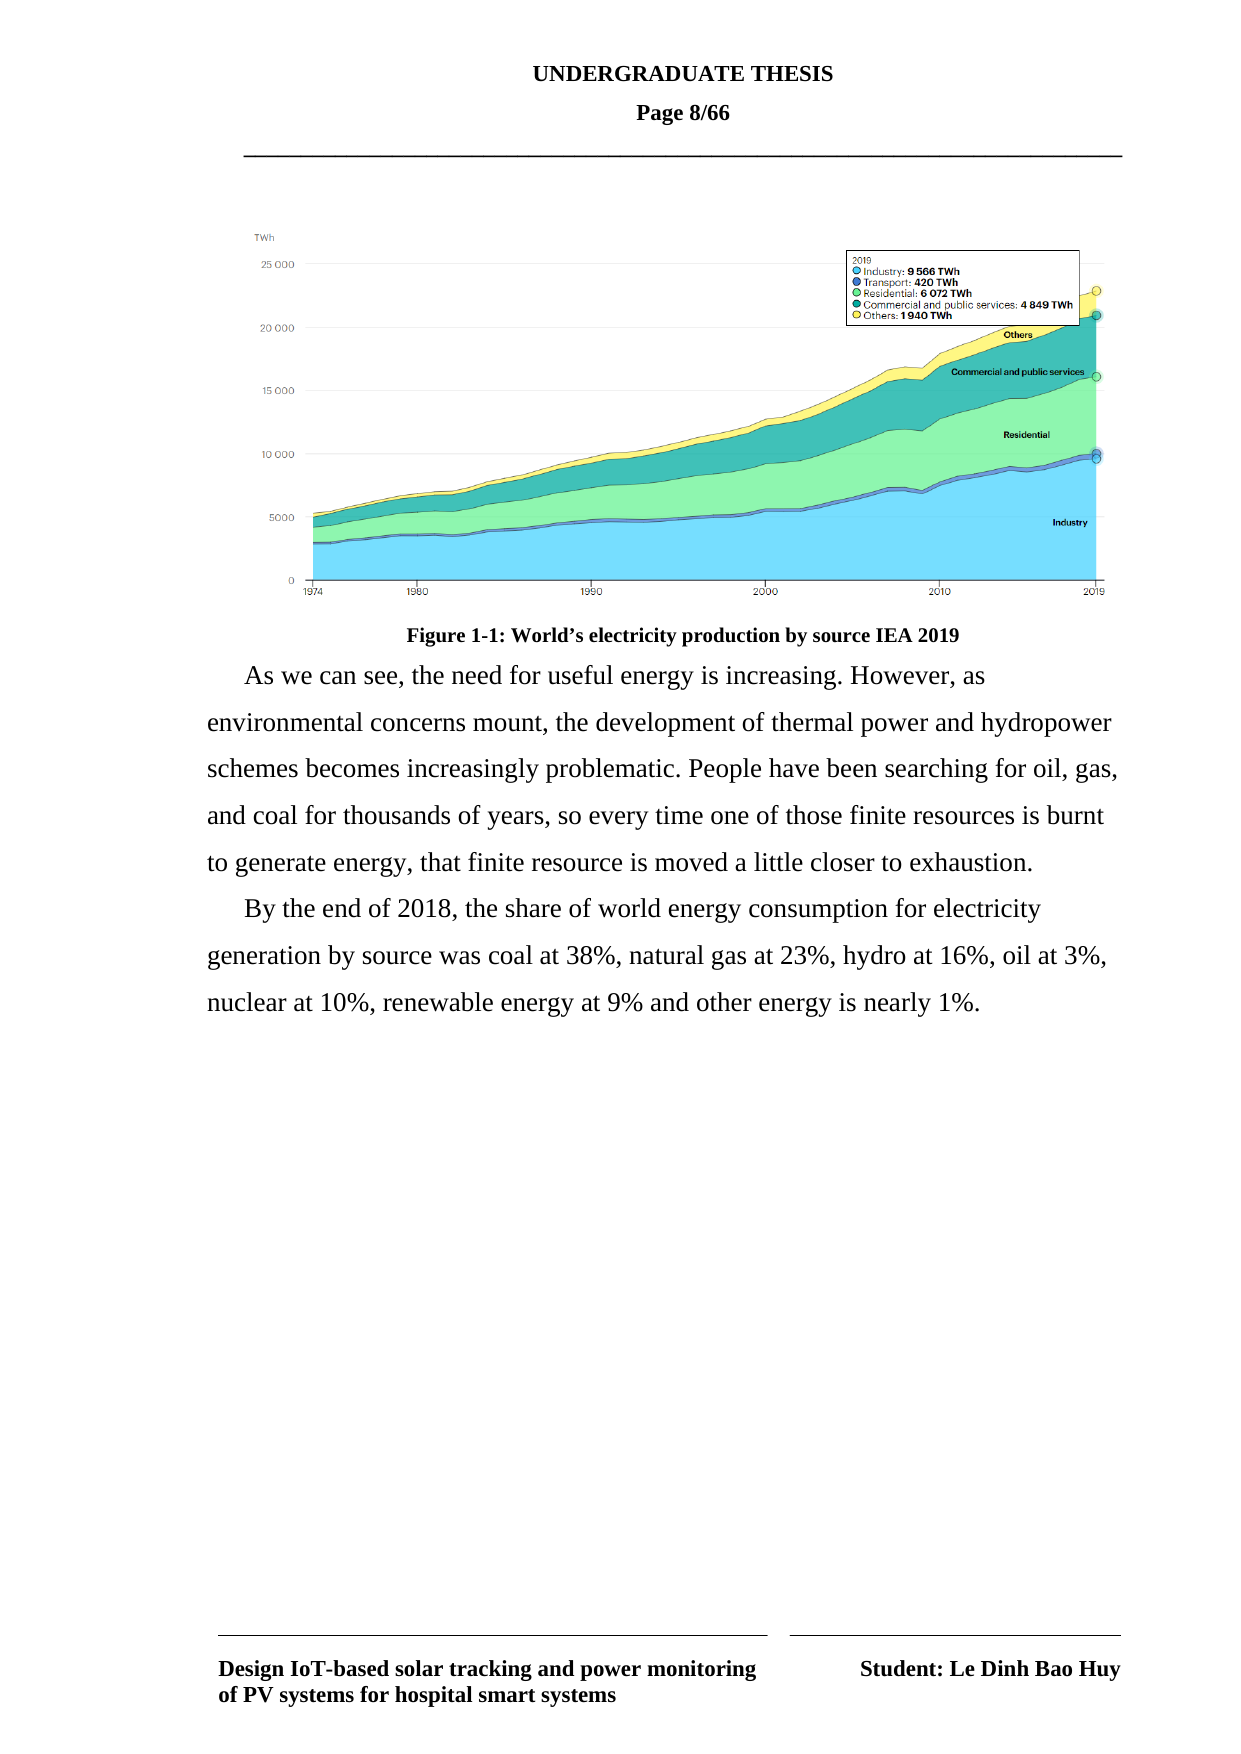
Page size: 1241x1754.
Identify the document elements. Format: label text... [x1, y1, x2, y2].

picture [243, 228, 1119, 608]
text By the end of 2018, the share of world energy consumption for electricity generation by source was coal at 38%, natural gas at 23%, hydro at 16%, oil at 3%, nuclear at 10%, renewable energy at 9% and other energy is nearly 1%. [207, 892, 1122, 1017]
text As we can see, the need for useful energy is increasing. However, as environmental concerns mount, the development of thermal power and hydropower schemes becomes increasingly problematic. People have been searching for oil, gas, and coal for thousands of years, so every time one of those finite resources is burnt to generate energy, that finite resource is moved a little closer to exhaustion. [207, 659, 1122, 877]
